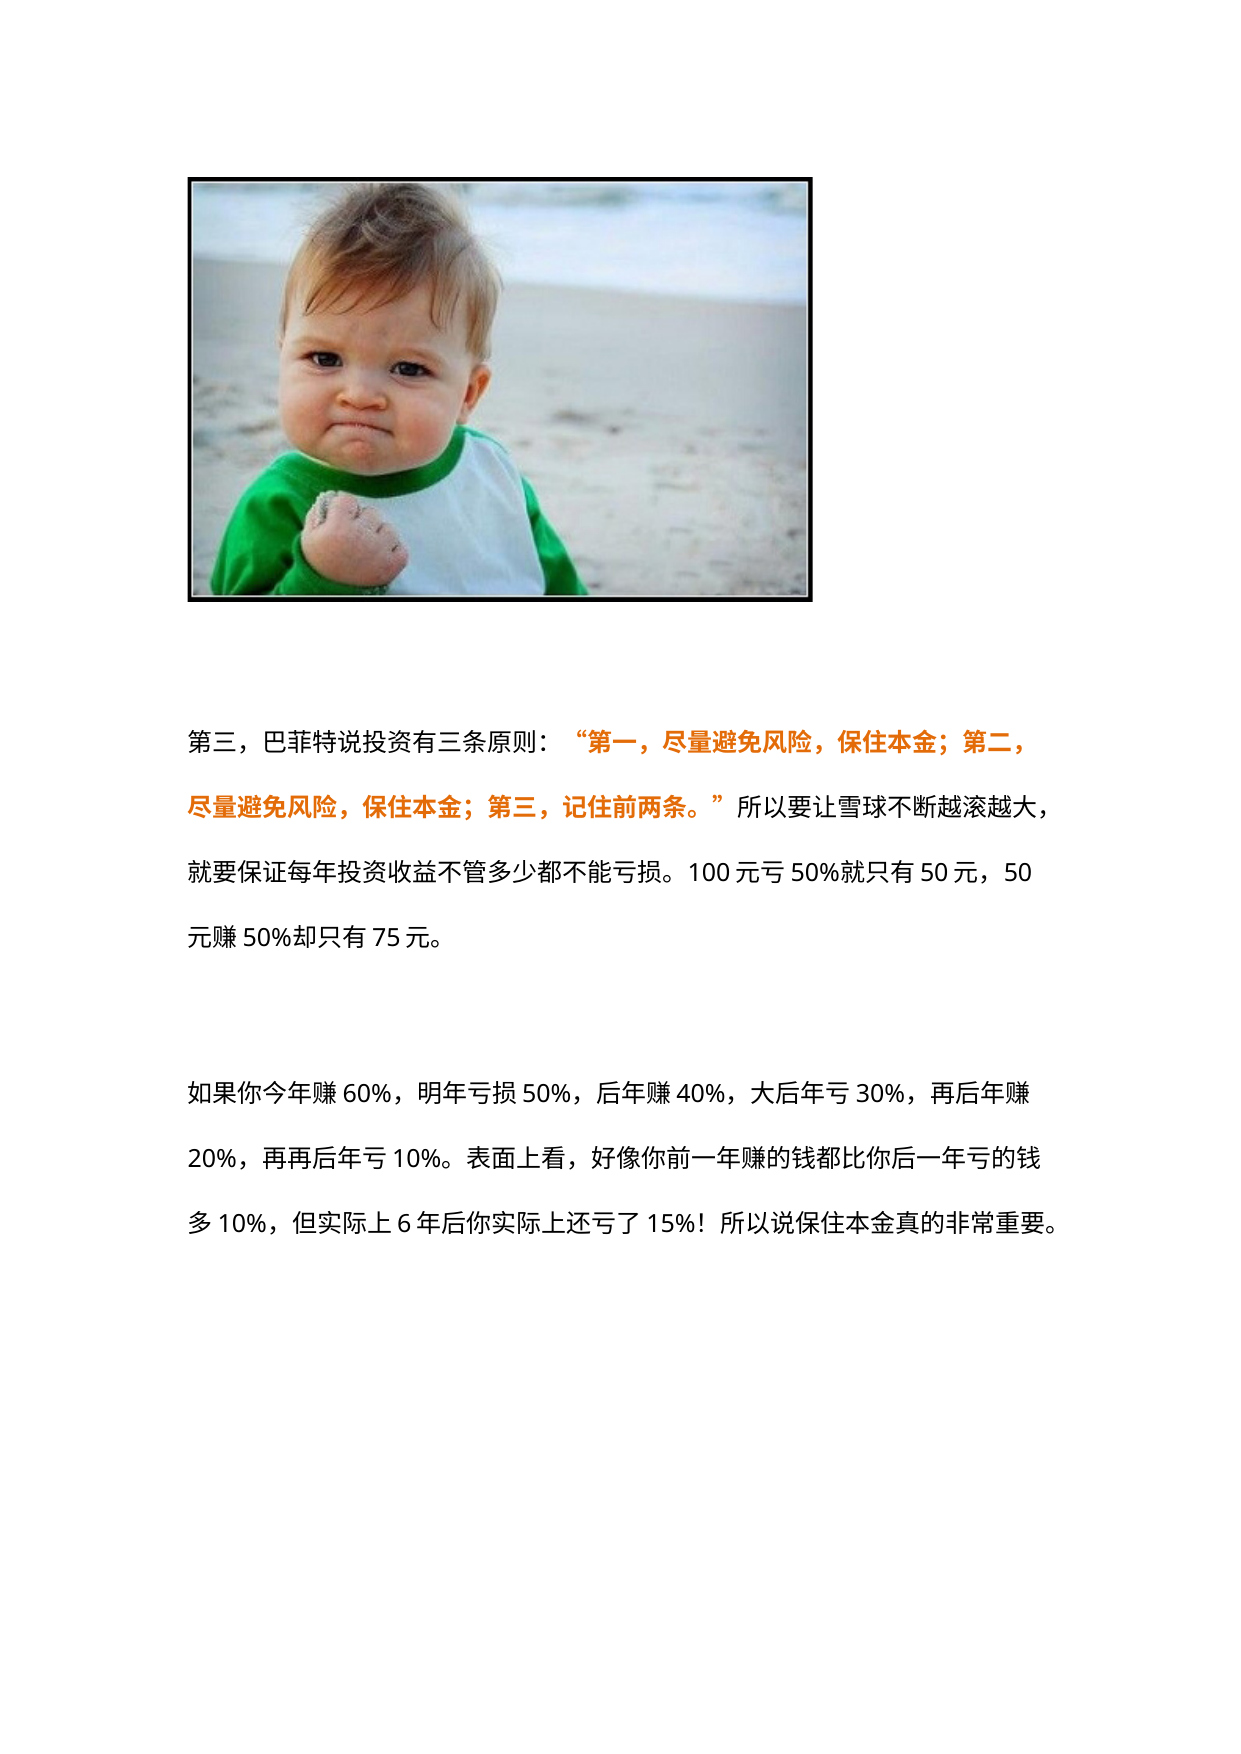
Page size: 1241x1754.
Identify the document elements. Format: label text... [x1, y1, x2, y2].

text 第三，巴菲特说投资有三条原则：“第一，尽量避免风险，保住本金；第二，尽量避免风险，保住本金；第三，记住前两条。”所以要让雪球不断越滚越大，就要保证每年投资收益不管多少都不能亏损。100元亏50%就只有50元，50元赚50%却只有75元。 [187, 708, 1053, 968]
picture [187, 177, 813, 602]
text 如果你今年赚60%，明年亏损50%，后年赚40%，大后年亏30%，再后年赚20%，再再后年亏10%。表面上看，好像你前一年赚的钱都比你后一年亏的钱多10%，但实际上6年后你实际上还亏了15%！所以说保住本金真的非常重要。 [187, 1059, 1053, 1254]
